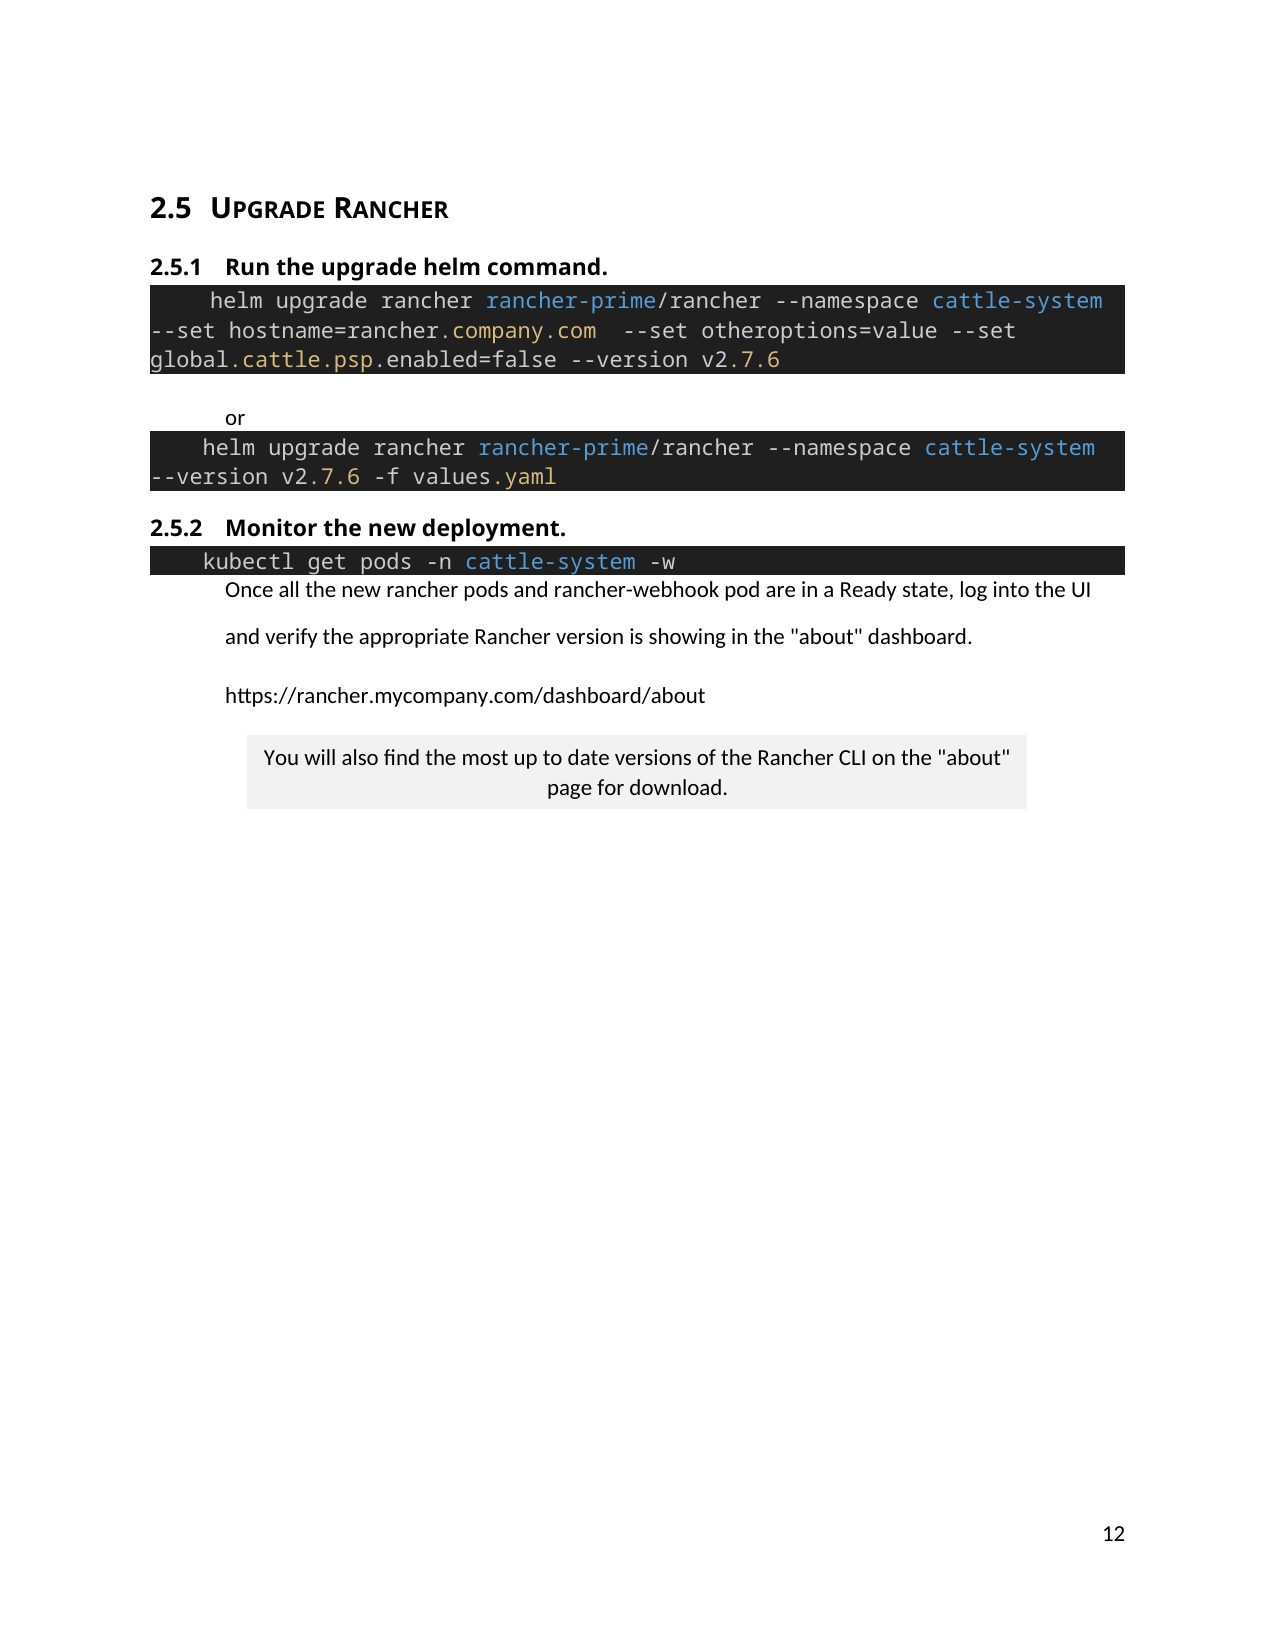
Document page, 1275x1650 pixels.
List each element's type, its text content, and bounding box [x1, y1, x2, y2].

subtitle Monitor the new deployment. [150, 512, 1125, 543]
subtitle Upgrade Rancher [150, 187, 1125, 227]
text or [150, 403, 1125, 431]
text helm upgrade rancher rancher-prime/rancher --namespace cattle-system --set hostname=rancher.company.com --set otheroptions=value --set global.cattle.psp.enabled=false --version v2.7.6 [150, 285, 1125, 374]
text and verify the appropriate Rancher version is showing in the "about" dashboard. [150, 622, 1125, 650]
text helm upgrade rancher rancher-prime/rancher --namespace cattle-system --version v2.7.6 -f values.yaml [150, 431, 1125, 491]
text Once all the new rancher pods and rancher-webhook pod are in a Ready state, log into the UI [150, 575, 1125, 603]
subtitle Run the upgrade helm command. [150, 251, 1125, 282]
text You will also find the most up to date versions of the Rancher CLI on the "about" page for download. [247, 736, 1027, 809]
text https://rancher.mycompany.com/dashboard/about [150, 682, 1125, 710]
text kubectl get pods -n cattle-system -w [150, 546, 1125, 575]
